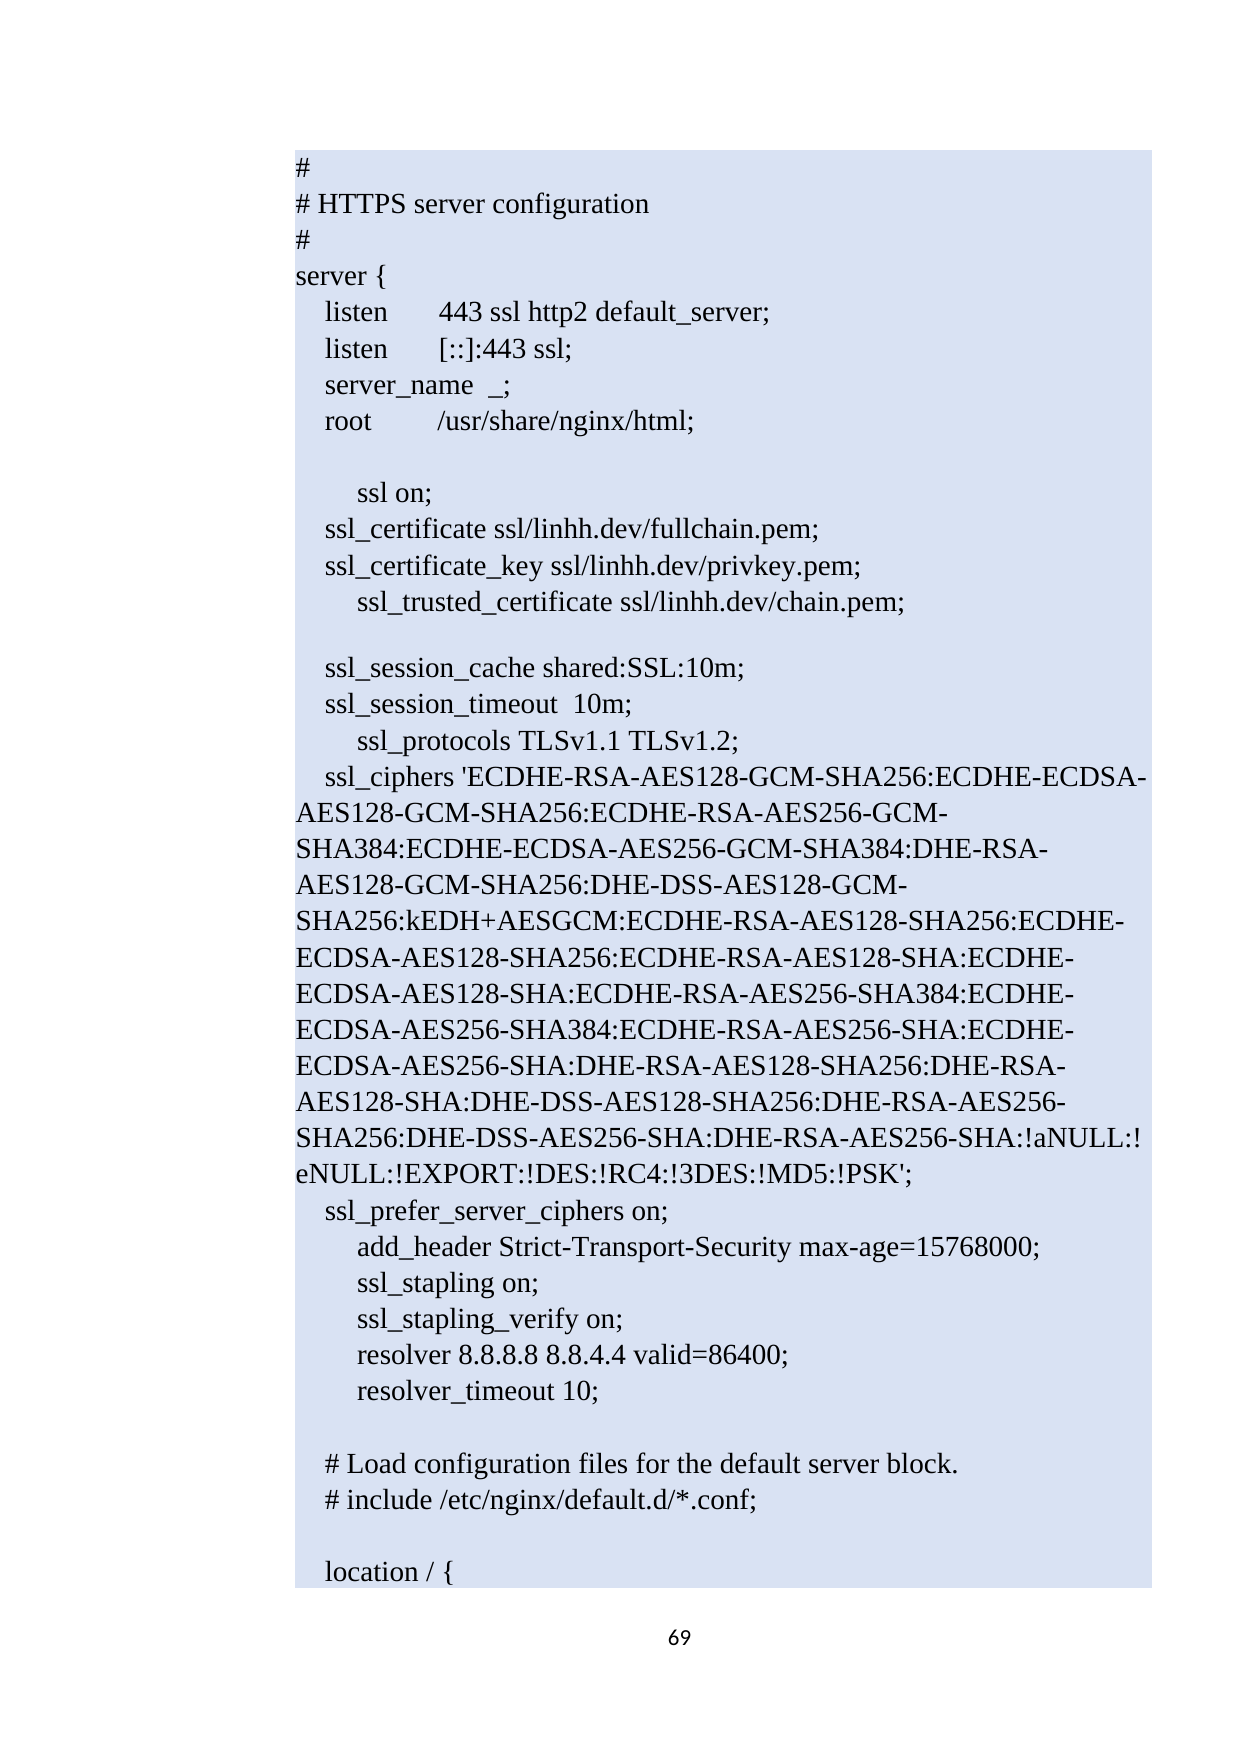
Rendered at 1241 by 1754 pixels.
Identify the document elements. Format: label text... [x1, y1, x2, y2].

text ssl_stapling on; [295, 1265, 1152, 1298]
text ssl_protocols TLSv1.1 TLSv1.2; [295, 723, 1152, 756]
text ssl_ciphers 'ECDHE-RSA-AES128-GCM-SHA256:ECDHE-ECDSA-AES128-GCM-SHA256:ECDHE-RSA-AES256-GCM-SHA384:ECDHE-ECDSA-AES256-GCM-SHA384:DHE-RSA-AES128-GCM-SHA256:DHE-DSS-AES128-GCM-SHA256:kEDH+AESGCM:ECDHE-RSA-AES128-SHA256:ECDHE-ECDSA-AES128-SHA256:ECDHE-RSA-AES128-SHA:ECDHE-ECDSA-AES128-SHA:ECDHE-RSA-AES256-SHA384:ECDHE-ECDSA-AES256-SHA384:ECDHE-RSA-AES256-SHA:ECDHE-ECDSA-AES256-SHA:DHE-RSA-AES128-SHA256:DHE-RSA-AES128-SHA:DHE-DSS-AES128-SHA256:DHE-RSA-AES256-SHA256:DHE-DSS-AES256-SHA:DHE-RSA-AES256-SHA:!aNULL:!eNULL:!EXPORT:!DES:!RC4:!3DES:!MD5:!PSK'; [295, 759, 1152, 1190]
text root /usr/share/nginx/html; [295, 403, 1152, 437]
text ssl_certificate_key ssl/linhh.dev/privkey.pem; [295, 548, 1152, 581]
text ssl_session_cache shared:SSL:10m; [295, 651, 1152, 684]
text ssl_certificate ssl/linhh.dev/fullchain.pem; [295, 511, 1152, 545]
text # [295, 222, 1152, 256]
text ssl_trusted_certificate ssl/linhh.dev/chain.pem; [295, 584, 1152, 617]
text # Load configuration files for the default server block. [295, 1446, 1152, 1479]
text server { [295, 258, 1152, 292]
text resolver_timeout 10; [295, 1373, 1152, 1407]
text add_header Strict-Transport-Security max-age=15768000; [295, 1229, 1152, 1262]
text # HTTPS server configuration [295, 186, 1152, 220]
text listen 443 ssl http2 default_server; [295, 294, 1152, 328]
text location / { [295, 1554, 1152, 1588]
text listen [::]:443 ssl; [295, 331, 1152, 364]
text # [295, 150, 1152, 183]
text ssl on; [295, 475, 1152, 509]
text # include /etc/nginx/default.d/*.conf; [295, 1482, 1152, 1515]
text ssl_session_timeout 10m; [295, 687, 1152, 720]
text ssl_stapling_verify on; [295, 1301, 1152, 1335]
text server_name _; [295, 367, 1152, 400]
text resolver 8.8.8.8 8.8.4.4 valid=86400; [295, 1337, 1152, 1371]
text ssl_prefer_server_ciphers on; [295, 1193, 1152, 1226]
